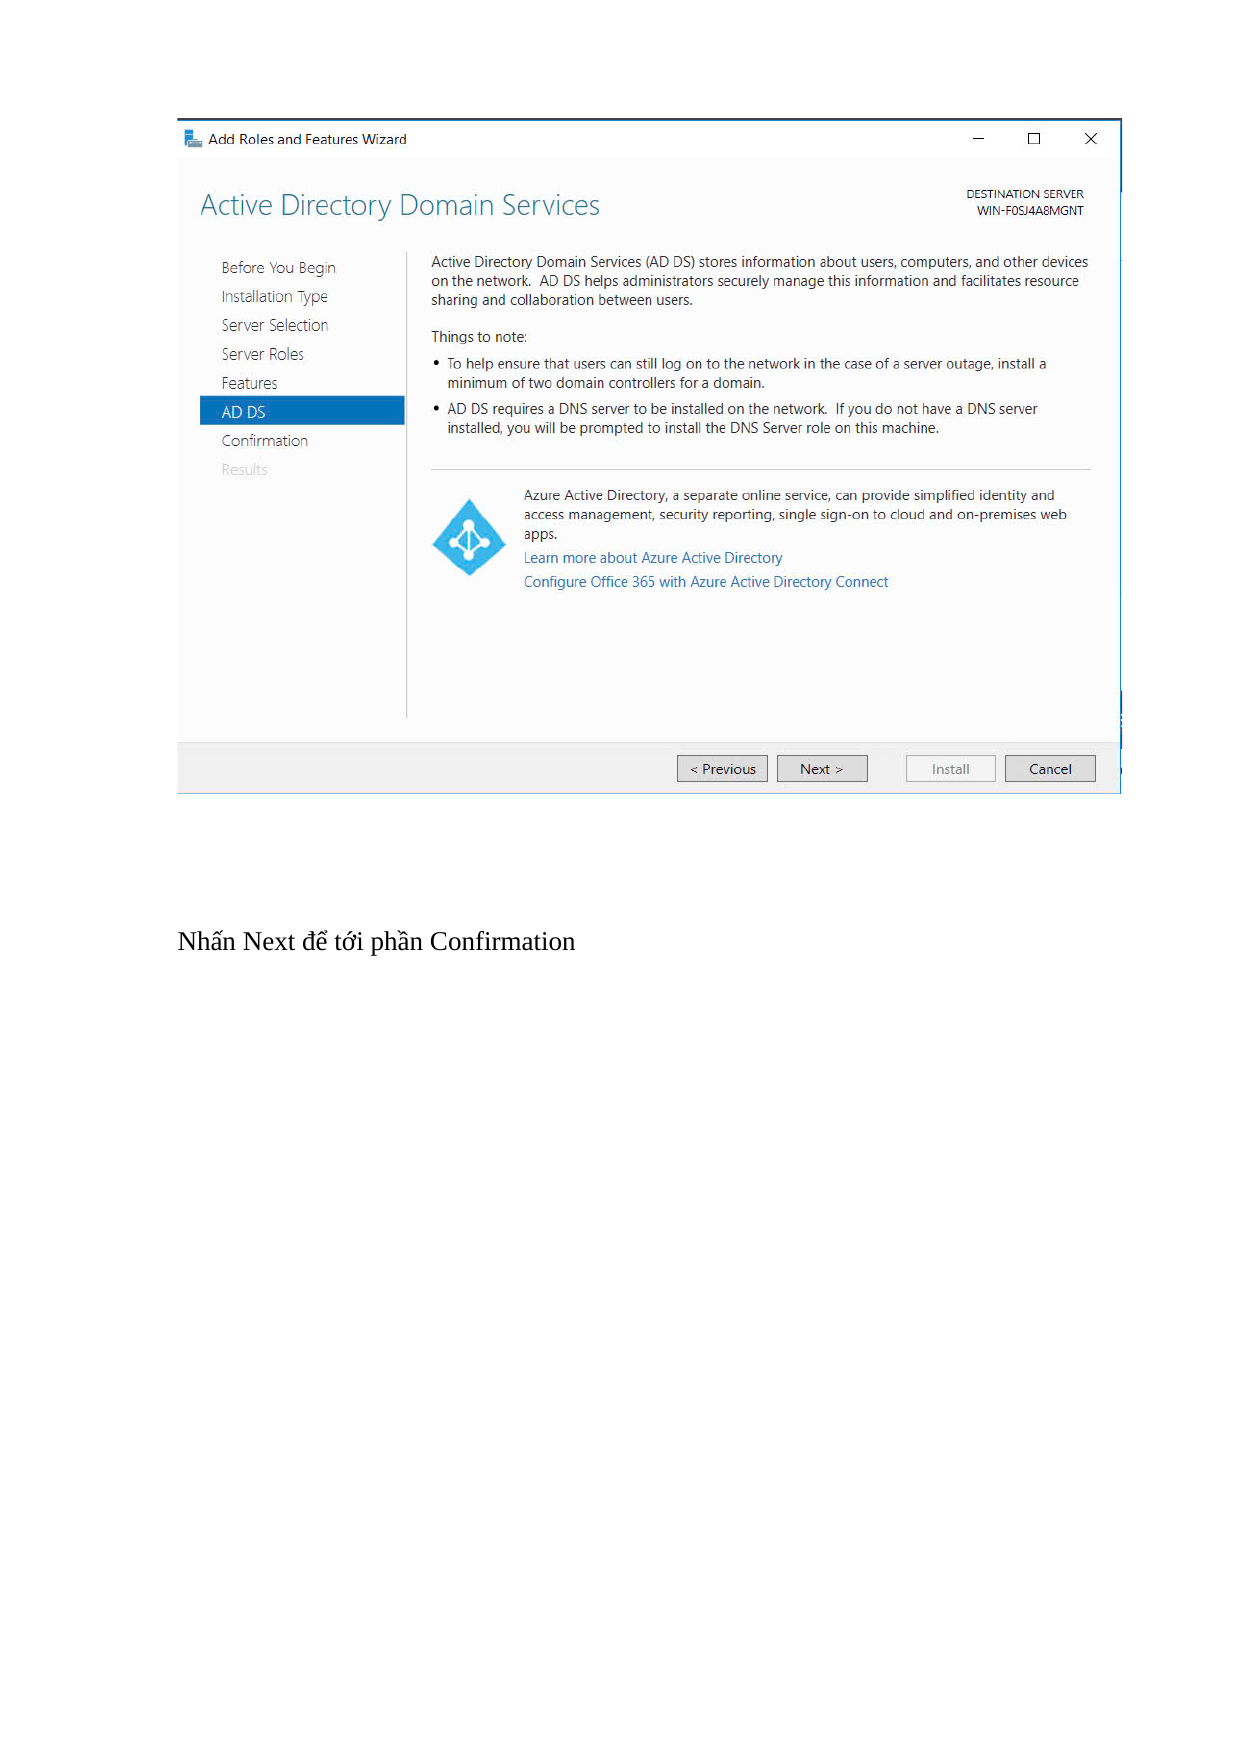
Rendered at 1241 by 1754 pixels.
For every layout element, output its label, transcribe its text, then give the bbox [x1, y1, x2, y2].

text Nhấn Next để tới phần Confirmation [177, 926, 1122, 957]
picture [177, 118, 1123, 794]
